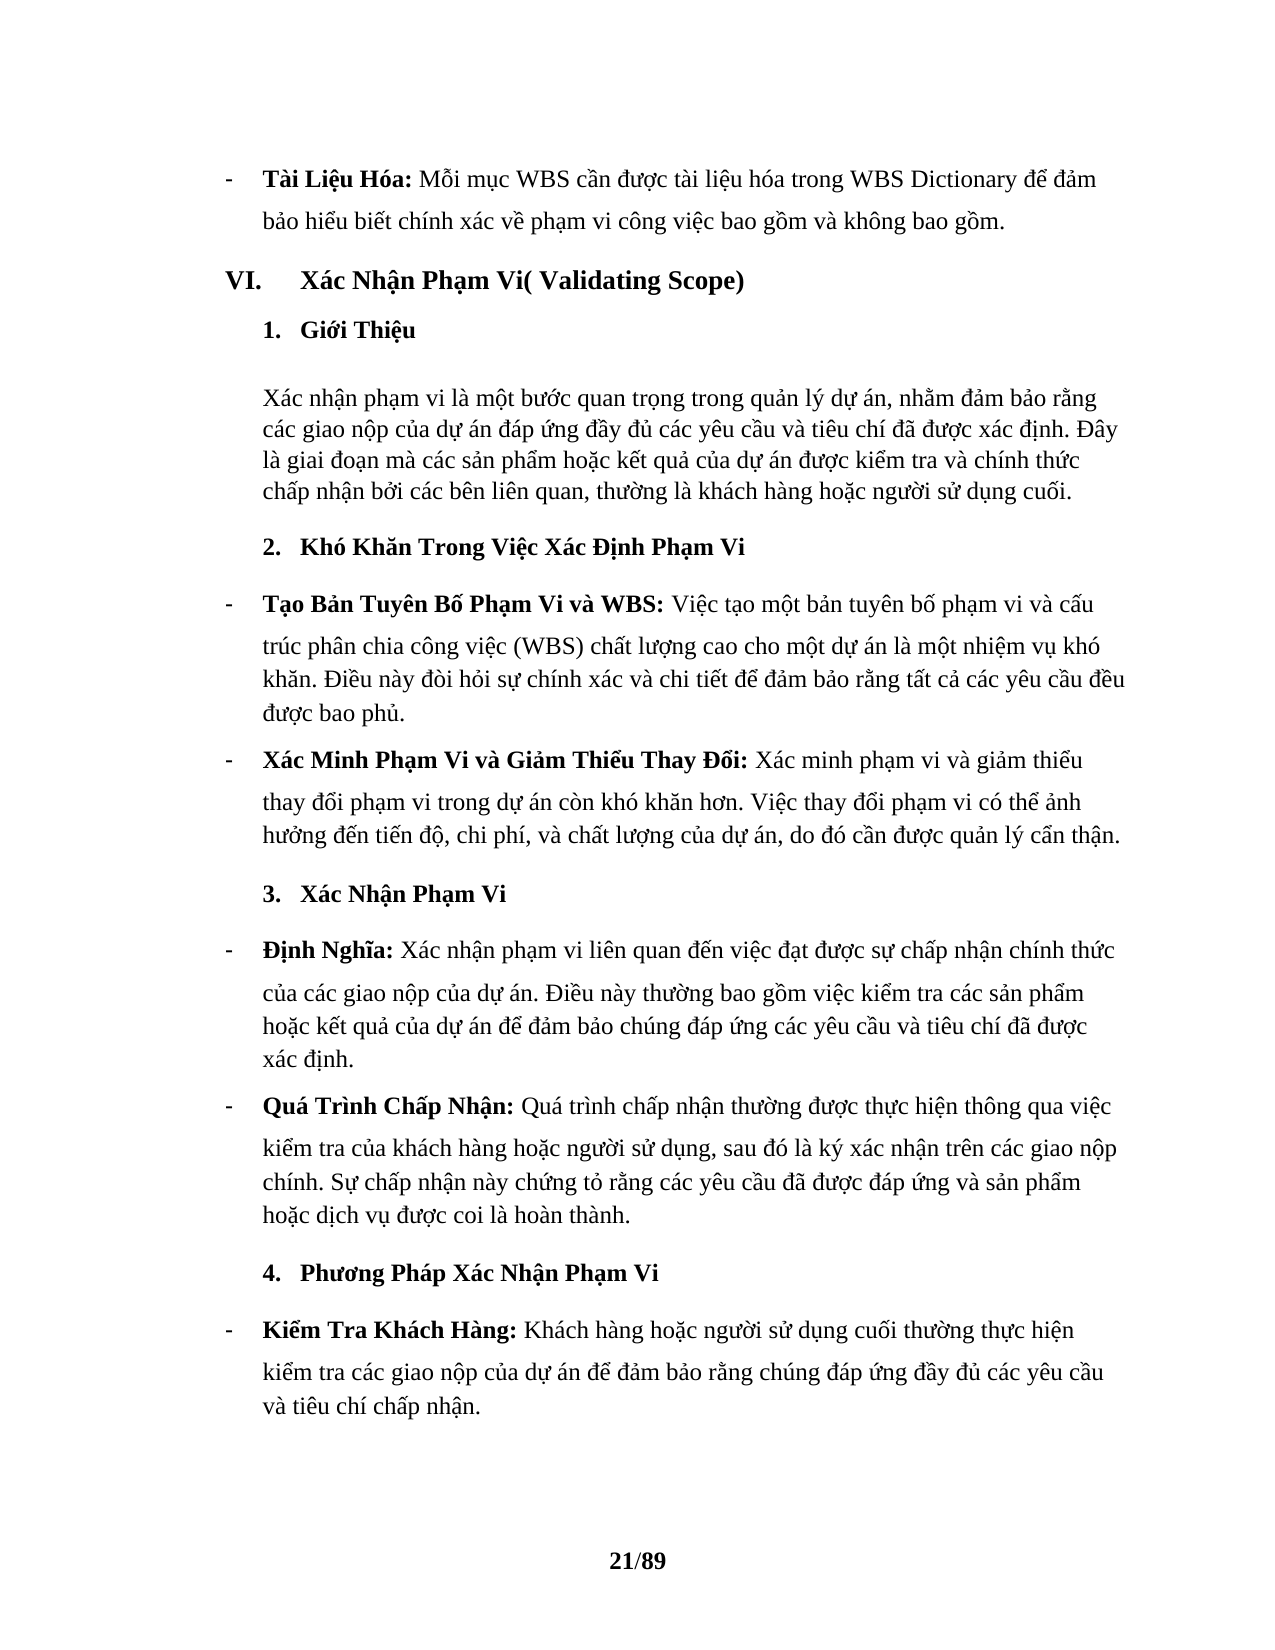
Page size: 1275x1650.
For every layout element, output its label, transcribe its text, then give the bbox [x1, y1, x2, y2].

list Tạo Bản Tuyên Bố Phạm Vi và WBS: Việc tạo một bản tuyên bố phạm vi và cấu trúc phân chia công việc (WBS) chất lượng cao cho một dự án là một nhiệm vụ khó khăn. Điều này đòi hỏi sự chính xác và chi tiết để đảm bảo rằng tất cả các yêu cầu đều được bao phủ. [225, 575, 1125, 727]
subtitle Khó Khăn Trong Việc Xác Định Phạm Vi [262, 532, 1125, 561]
list Kiểm Tra Khách Hàng: Khách hàng hoặc người sử dụng cuối thường thực hiện kiểm tra các giao nộp của dự án để đảm bảo rằng chúng đáp ứng đầy đủ các yêu cầu và tiêu chí chấp nhận. [225, 1302, 1125, 1419]
list Xác Minh Phạm Vi và Giảm Thiểu Thay Đổi: Xác minh phạm vi và giảm thiểu thay đổi phạm vi trong dự án còn khó khăn hơn. Việc thay đổi phạm vi có thể ảnh hưởng đến tiến độ, chi phí, và chất lượng của dự án, do đó cần được quản lý cẩn thận. [225, 731, 1125, 849]
list Tài Liệu Hóa: Mỗi mục WBS cần được tài liệu hóa trong WBS Dictionary để đảm bảo hiểu biết chính xác về phạm vi công việc bao gồm và không bao gồm. [225, 150, 1125, 234]
subtitle Giới Thiệu [262, 315, 1125, 344]
subtitle Phương Pháp Xác Nhận Phạm Vi [262, 1258, 1125, 1287]
subtitle Xác Nhận Phạm Vi [262, 879, 1125, 907]
text Xác nhận phạm vi là một bước quan trọng trong quản lý dự án, nhằm đảm bảo rằng các giao nộp của dự án đáp ứng đầy đủ các yêu cầu và tiêu chí đã được xác định. Đây là giai đoạn mà các sản phẩm hoặc kết quả của dự án được kiểm tra và chính thức chấp nhận bởi các bên liên quan, thường là khách hàng hoặc người sử dụng cuối. [262, 383, 1125, 505]
list Định Nghĩa: Xác nhận phạm vi liên quan đến việc đạt được sự chấp nhận chính thức của các giao nộp của dự án. Điều này thường bao gồm việc kiểm tra các sản phẩm hoặc kết quả của dự án để đảm bảo chúng đáp ứng các yêu cầu và tiêu chí đã được xác định. [225, 922, 1125, 1073]
subtitle Xác Nhận Phạm Vi( Validating Scope) [225, 264, 1125, 295]
list Quá Trình Chấp Nhận: Quá trình chấp nhận thường được thực hiện thông qua việc kiểm tra của khách hàng hoặc người sử dụng, sau đó là ký xác nhận trên các giao nộp chính. Sự chấp nhận này chứng tỏ rằng các yêu cầu đã được đáp ứng và sản phẩm hoặc dịch vụ được coi là hoàn thành. [225, 1078, 1125, 1229]
